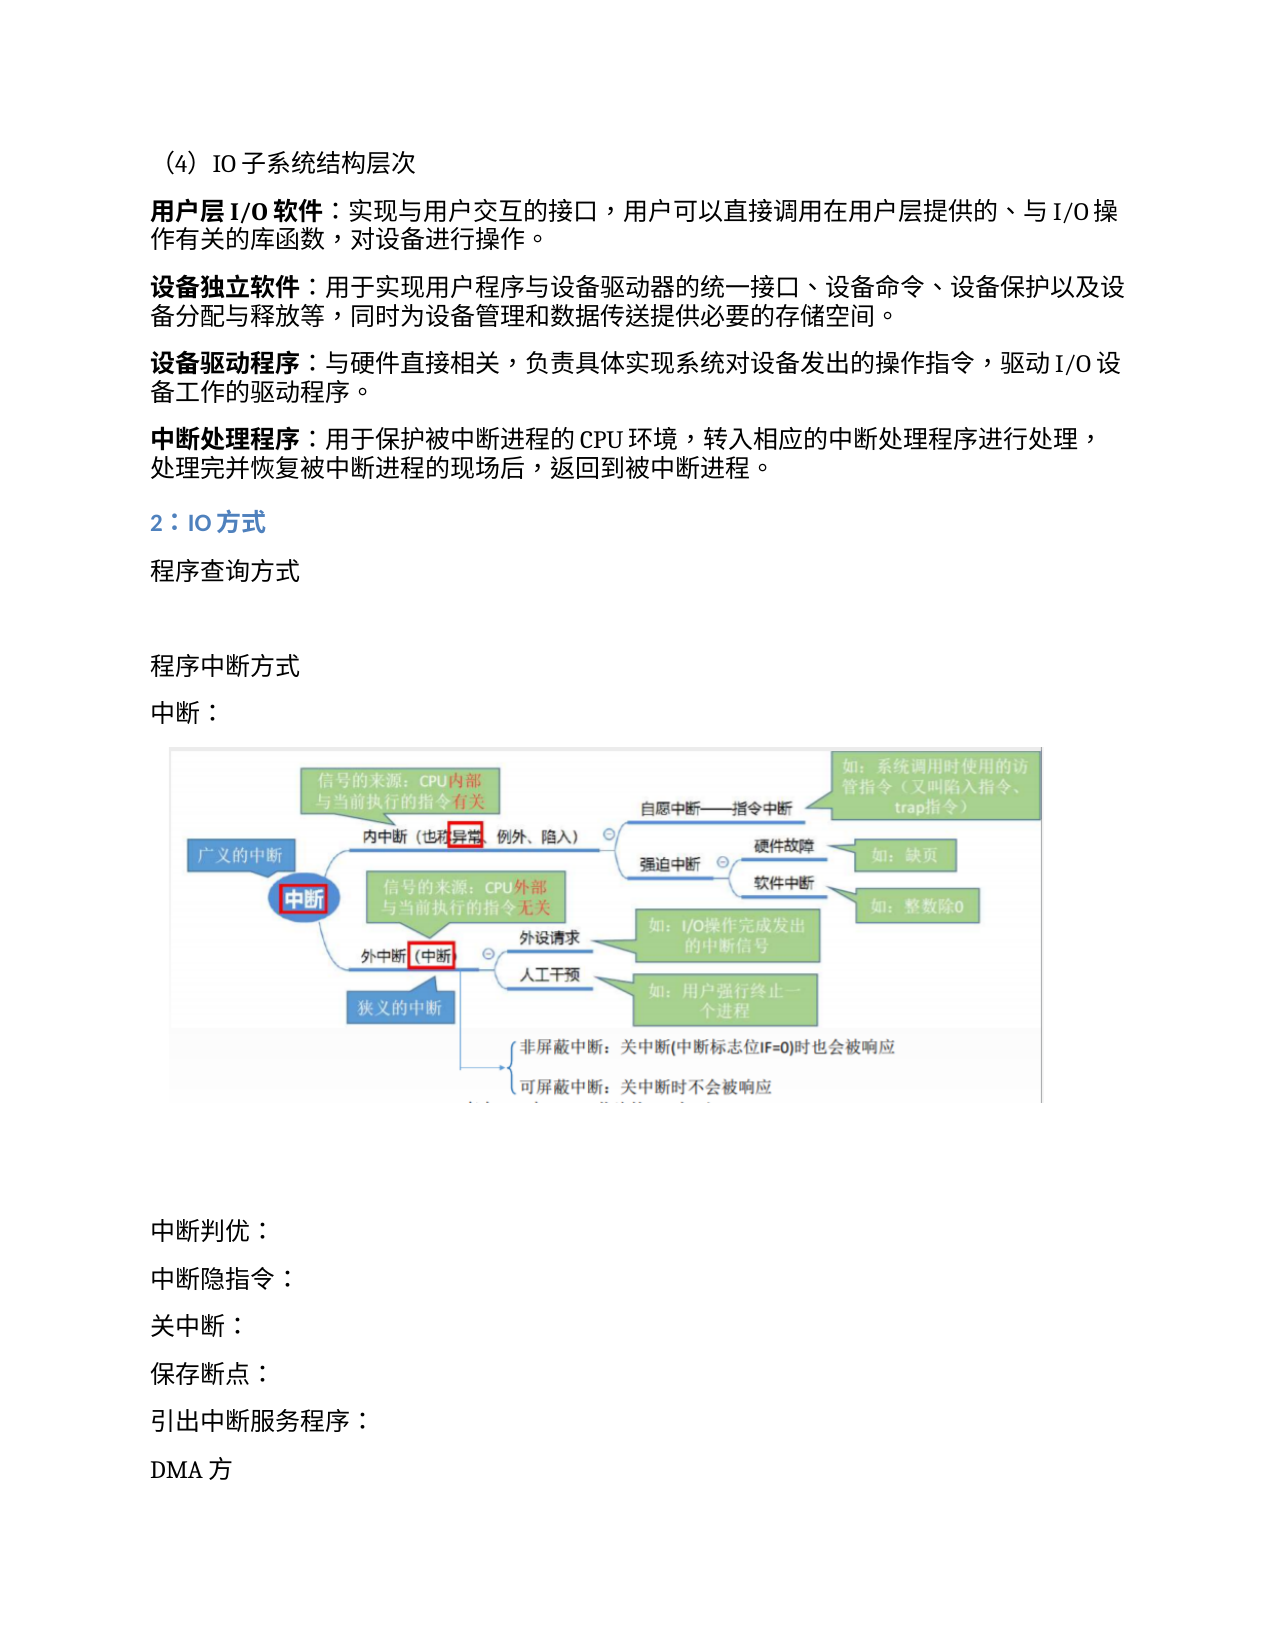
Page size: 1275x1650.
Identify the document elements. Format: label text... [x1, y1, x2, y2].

text 关中断： [150, 1313, 1125, 1342]
subtitle 2：IO方式 [150, 504, 1125, 539]
text 中断处理程序：用于保护被中断进程的CPU环境，转入相应的中断处理程序进行处理，处理完并恢复被中断进程的现场后，返回到被中断进程。 [150, 426, 1125, 484]
text 引出中断服务程序： [150, 1408, 1125, 1437]
text 中断隐指令： [150, 1266, 1125, 1294]
text 中断： [150, 700, 1125, 729]
text 中断判优： [150, 1218, 1125, 1247]
text 保存断点： [150, 1361, 1125, 1389]
text 程序中断方式 [150, 652, 1125, 681]
text 用户层I/O软件：实现与用户交互的接口，用户可以直接调用在用户层提供的、与I/O操作有关的库函数，对设备进行操作。 [150, 197, 1125, 255]
text 程序查询方式 [150, 557, 1125, 586]
picture [168, 747, 1044, 1103]
text 设备驱动程序：与硬件直接相关，负责具体实现系统对设备发出的操作指令，驱动I/O设备工作的驱动程序。 [150, 350, 1125, 407]
text DMA方 [150, 1456, 1125, 1484]
text 设备独立软件：用于实现用户程序与设备驱动器的统一接口、设备命令、设备保护以及设备分配与释放等，同时为设备管理和数据传送提供必要的存储空间。 [150, 274, 1125, 331]
text （4）IO子系统结构层次 [150, 150, 1125, 179]
